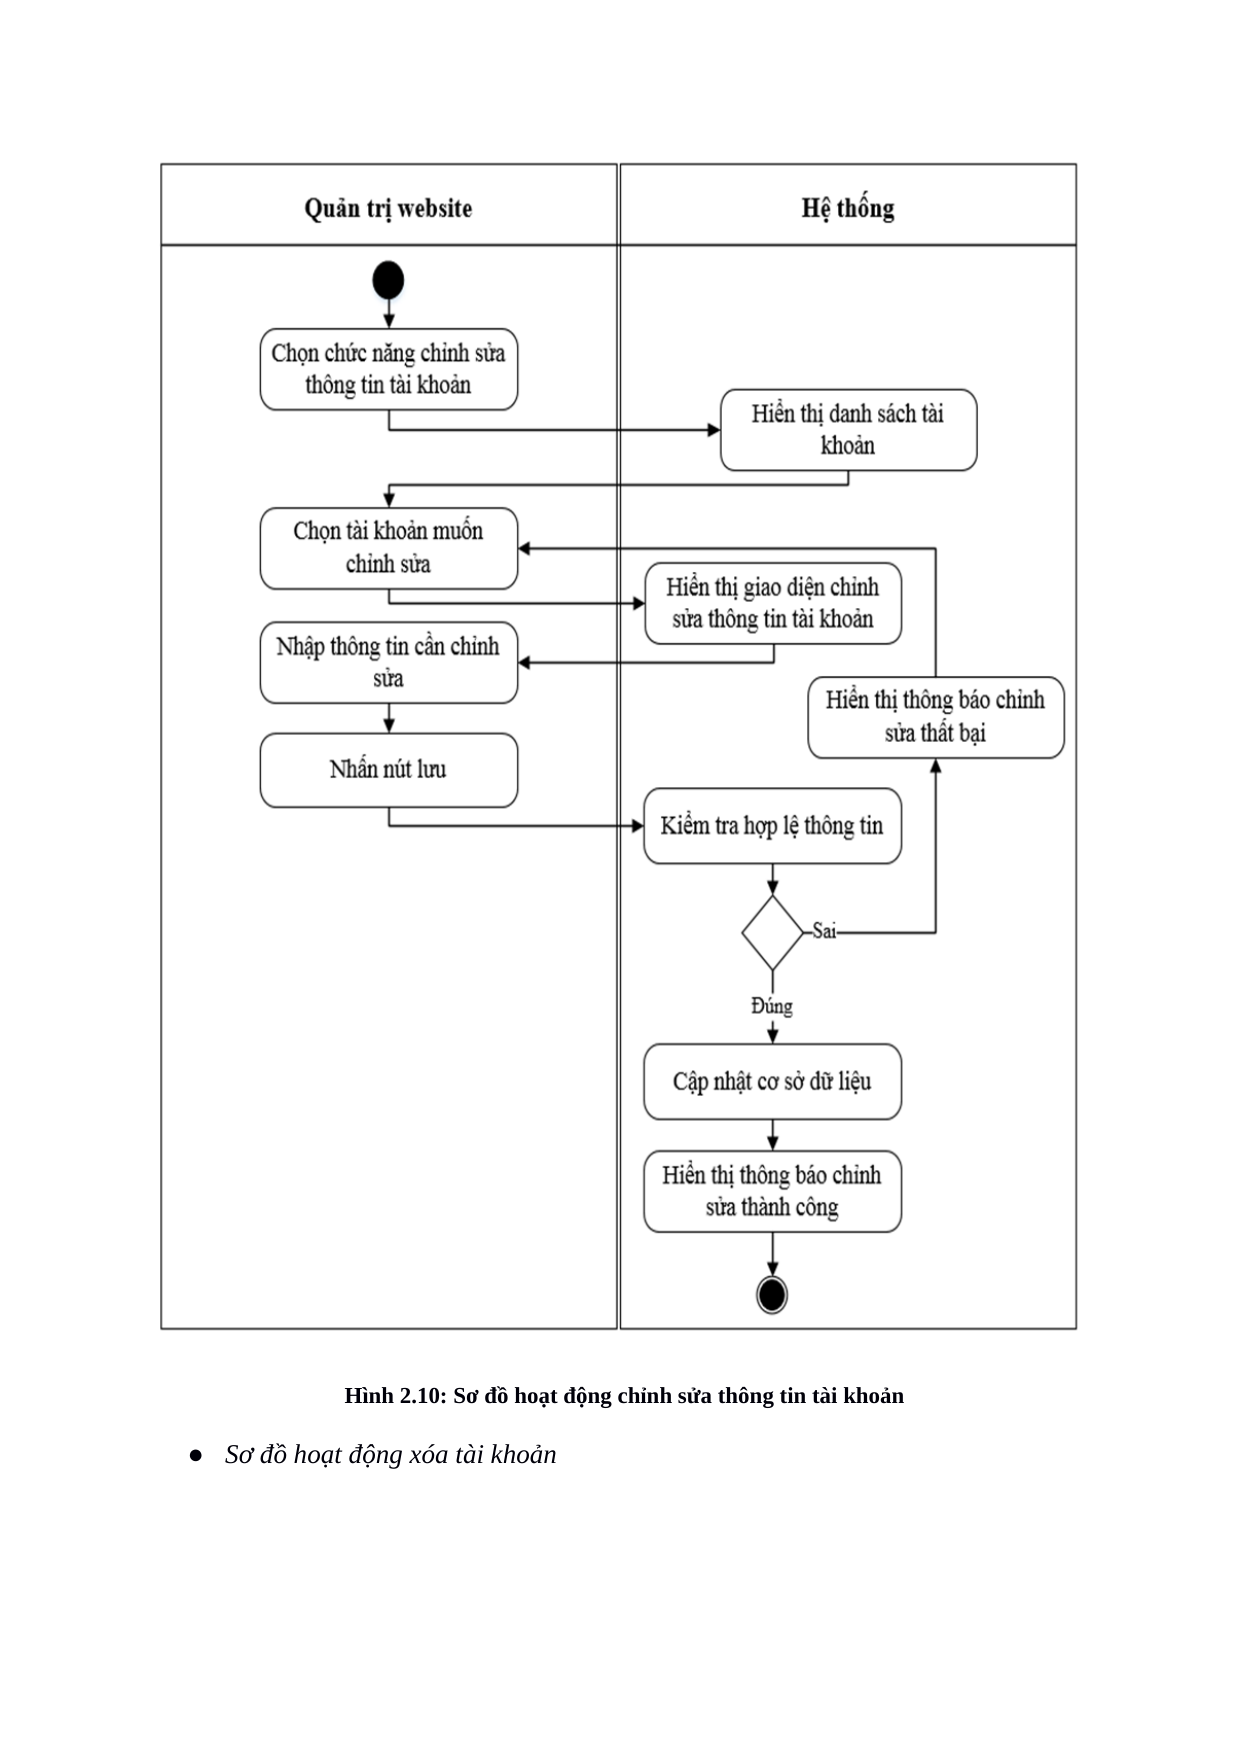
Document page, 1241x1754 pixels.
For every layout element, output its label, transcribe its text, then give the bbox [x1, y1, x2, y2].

subtitle Hình 2.10: Sơ đồ hoạt động chỉnh sửa thông tin tài khoản [160, 1382, 1088, 1408]
list Sơ đồ hoạt động xóa tài khoản [187, 1438, 1067, 1469]
picture [150, 150, 1091, 1344]
